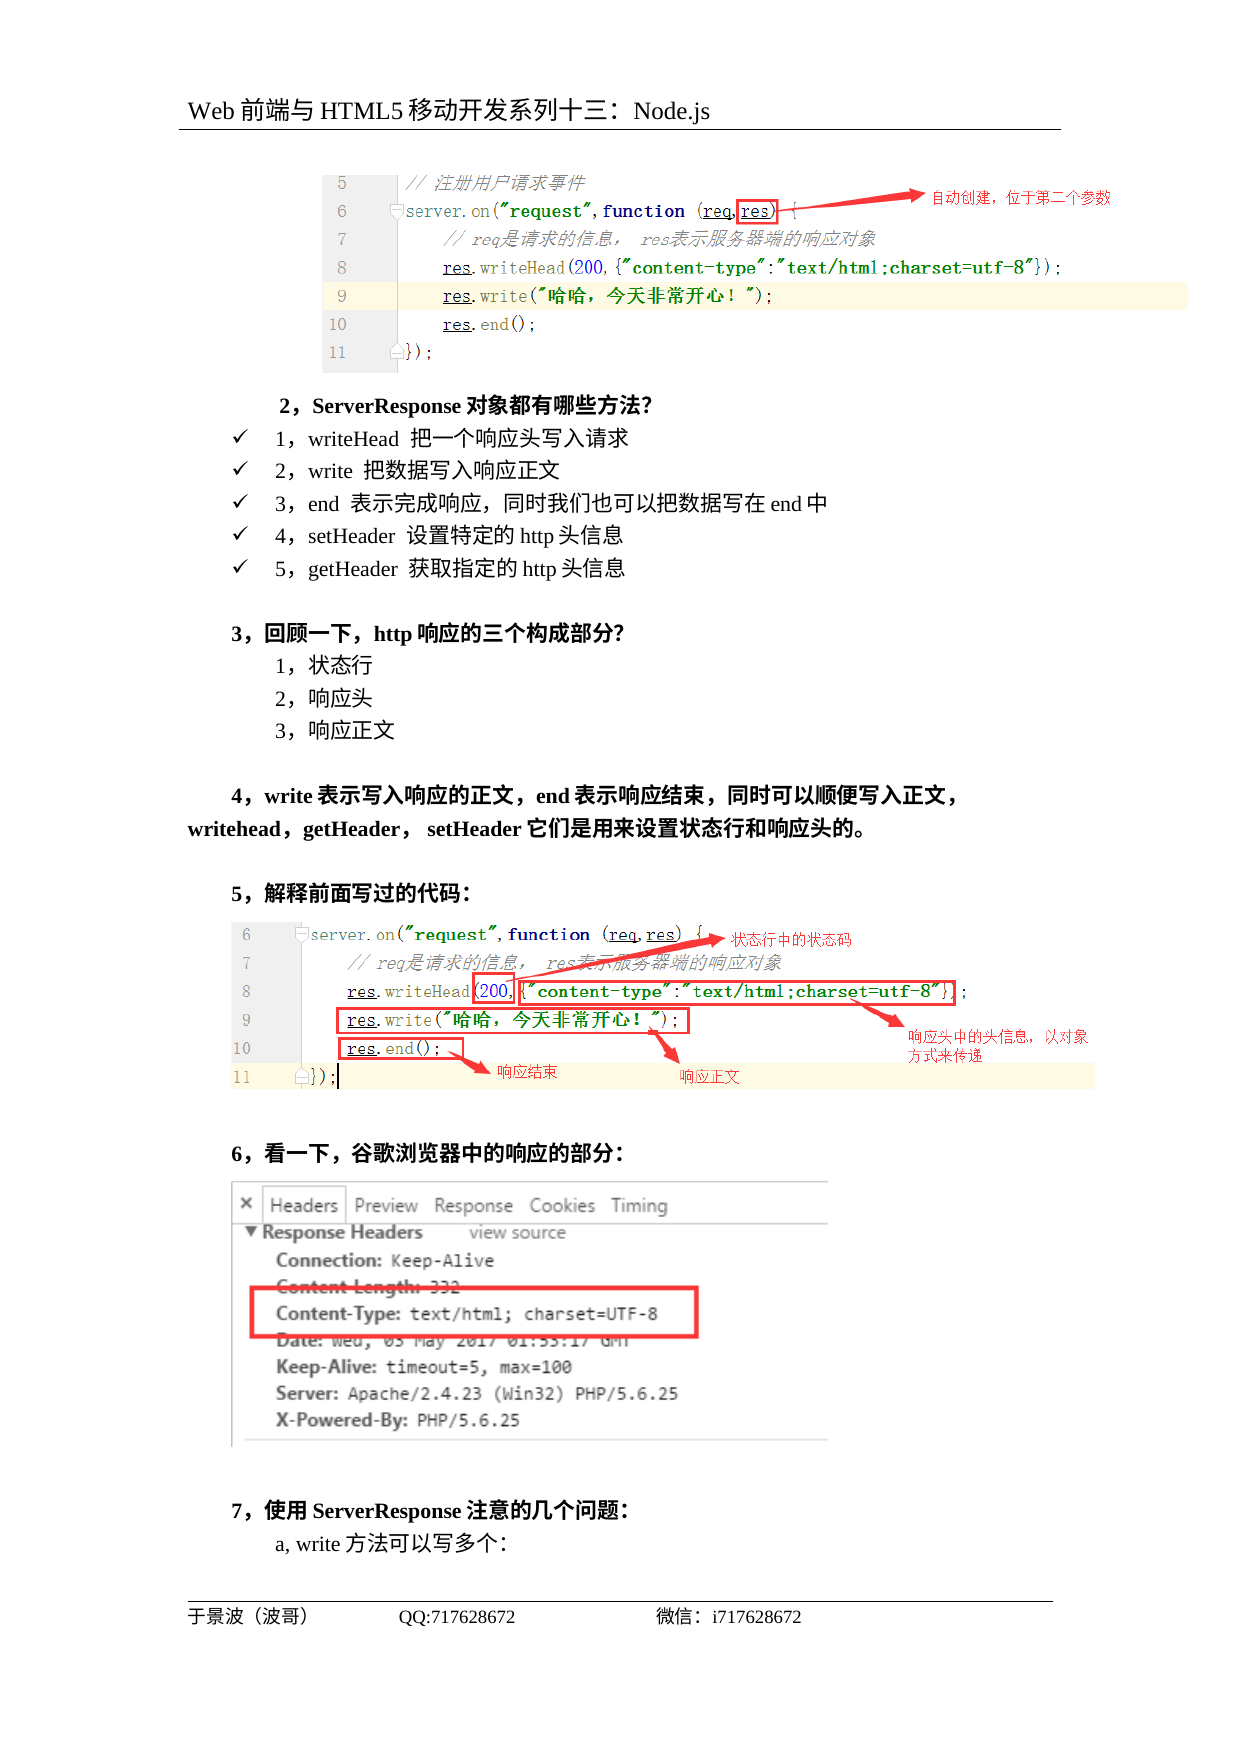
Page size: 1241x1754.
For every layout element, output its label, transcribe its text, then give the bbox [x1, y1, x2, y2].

list 2，响应头 [231, 680, 1053, 713]
list a, write方法可以写多个： [231, 1525, 1053, 1558]
list 2，write 把数据写入响应正文 [231, 453, 1053, 485]
list 1，状态行 [231, 648, 1053, 680]
list 5，解释前面写过的代码： [187, 875, 1053, 908]
picture [322, 175, 1188, 373]
list 5，getHeader 获取指定的http头信息 [231, 550, 1053, 583]
picture [231, 922, 1096, 1089]
text 2，ServerResponse对象都有哪些方法？ [187, 388, 1053, 420]
list 3，end 表示完成响应，同时我们也可以把数据写在end中 [231, 485, 1053, 518]
list 6，看一下，谷歌浏览器中的响应的部分： [187, 1135, 1053, 1168]
list 4，setHeader 设置特定的http头信息 [231, 518, 1053, 550]
list 7，使用ServerResponse注意的几个问题： [187, 1493, 1053, 1525]
picture [231, 1181, 828, 1447]
list 1，writeHead 把一个响应头写入请求 [231, 420, 1053, 453]
list 3，回顾一下，http响应的三个构成部分？ [187, 615, 1053, 648]
list 4，write表示写入响应的正文，end表示响应结束，同时可以顺便写入正文，writehead，getHeader， setHeader它们是用来设置状态行和响应头的。 [187, 778, 1053, 843]
list 3，响应正文 [231, 713, 1053, 745]
